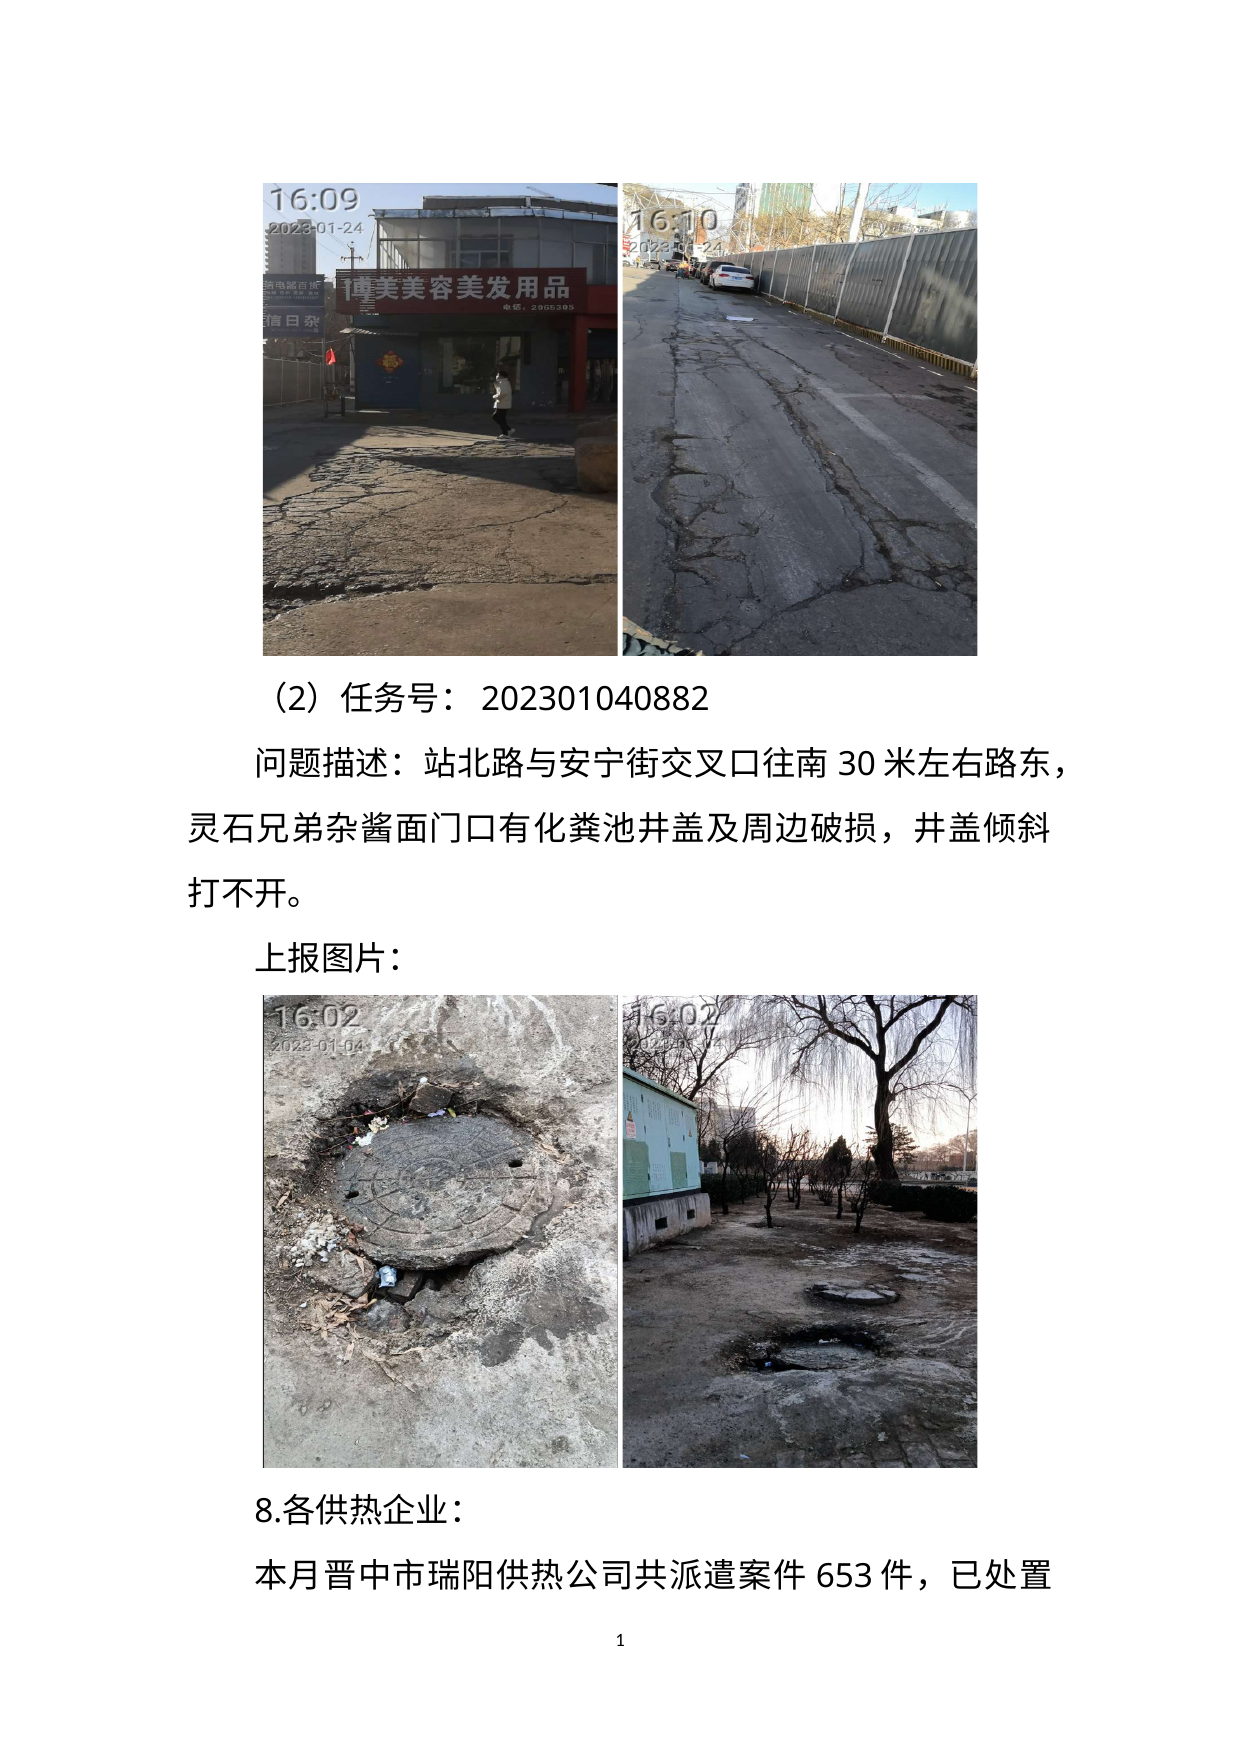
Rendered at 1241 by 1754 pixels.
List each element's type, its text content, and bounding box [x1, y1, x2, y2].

picture [622, 995, 978, 1468]
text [187, 1541, 1053, 1606]
text 8.各供热企业： [187, 1476, 1053, 1541]
picture [262, 995, 618, 1468]
picture [622, 183, 978, 656]
text （2）任务号： 202301040882 [187, 663, 1053, 728]
text 上报图片： [187, 923, 1053, 988]
text 问题描述：站北路与安宁街交叉口往南30米左右路东，灵石兄弟杂酱面门口有化粪池井盖及周边破损，井盖倾斜，打不开。 [187, 728, 1053, 923]
picture [262, 183, 618, 656]
